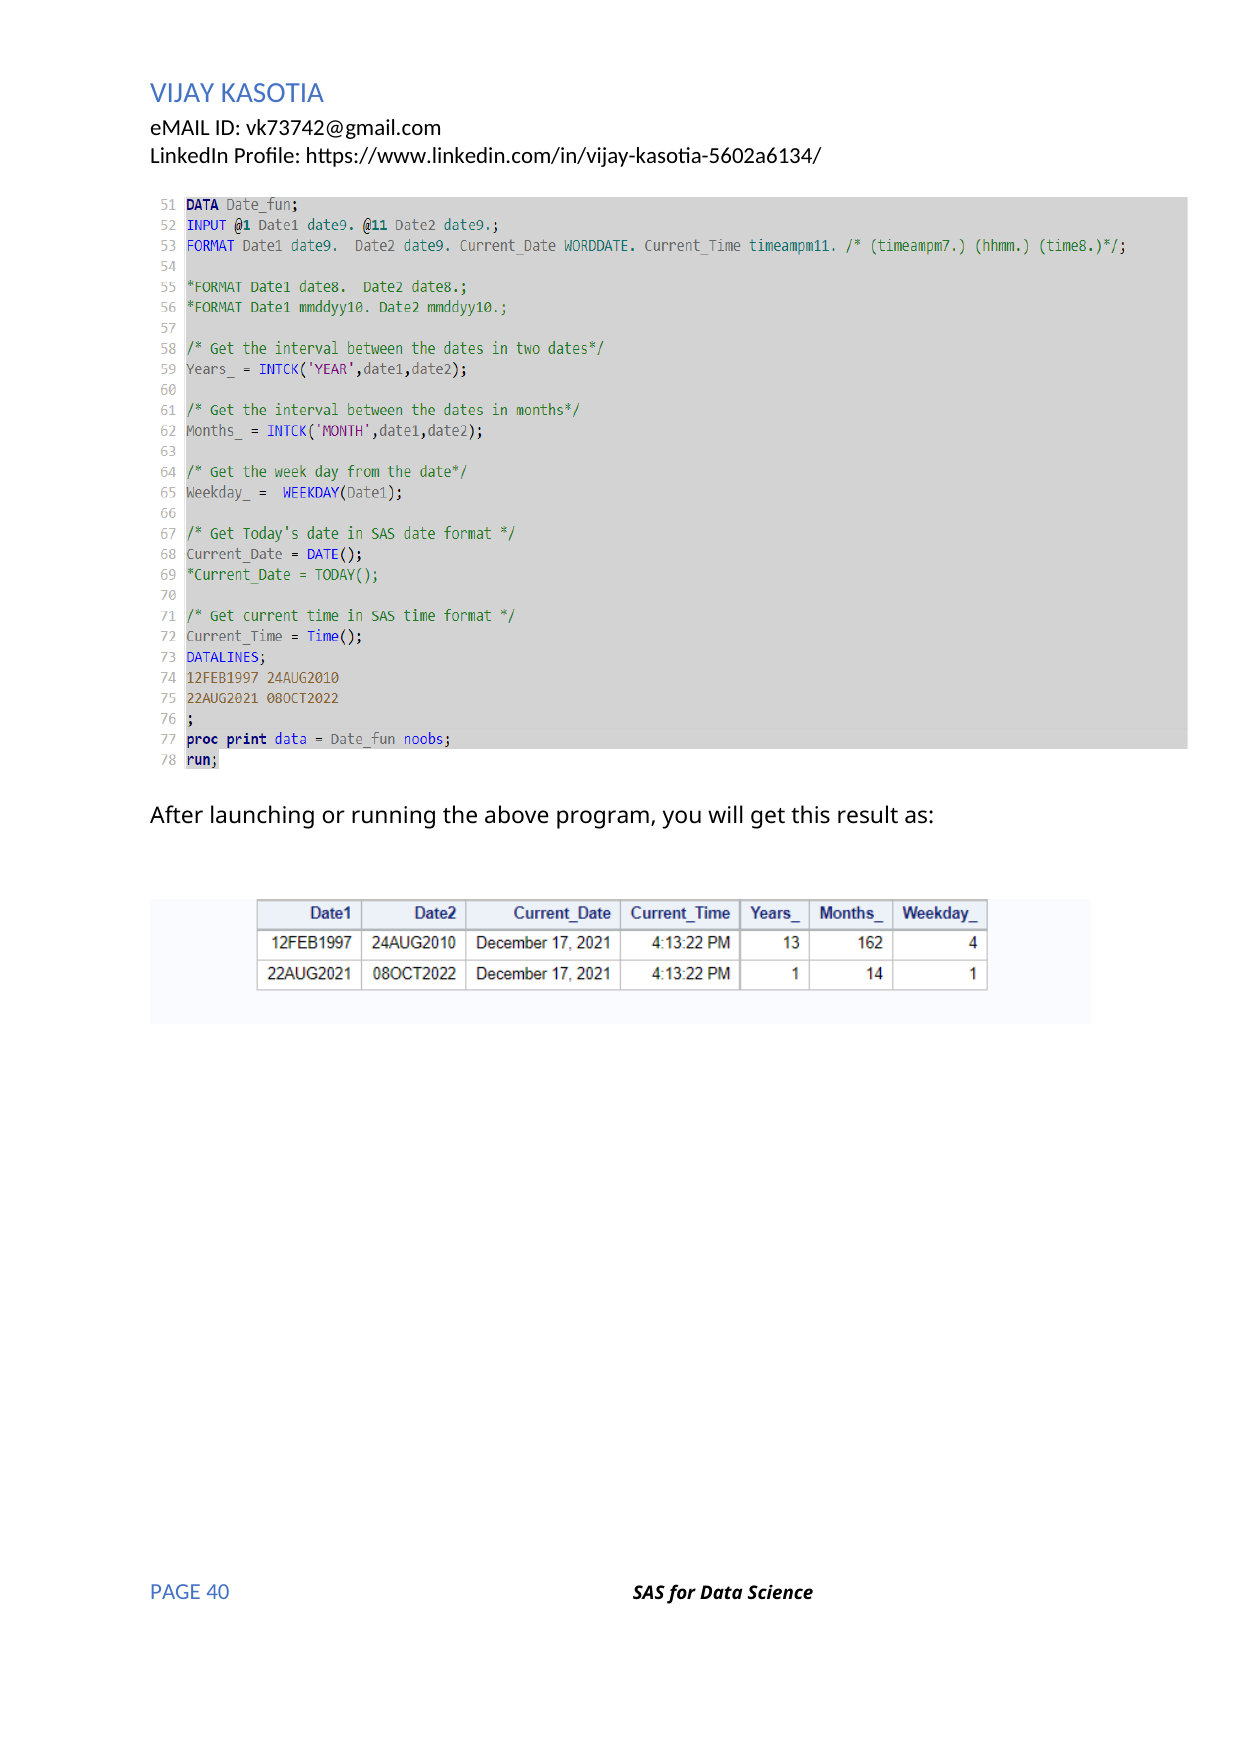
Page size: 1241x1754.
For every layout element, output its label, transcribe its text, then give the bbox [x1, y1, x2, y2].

picture [150, 197, 1188, 769]
text After launching or running the above program, you will get this result as: [150, 799, 1090, 830]
picture [150, 899, 1091, 1024]
